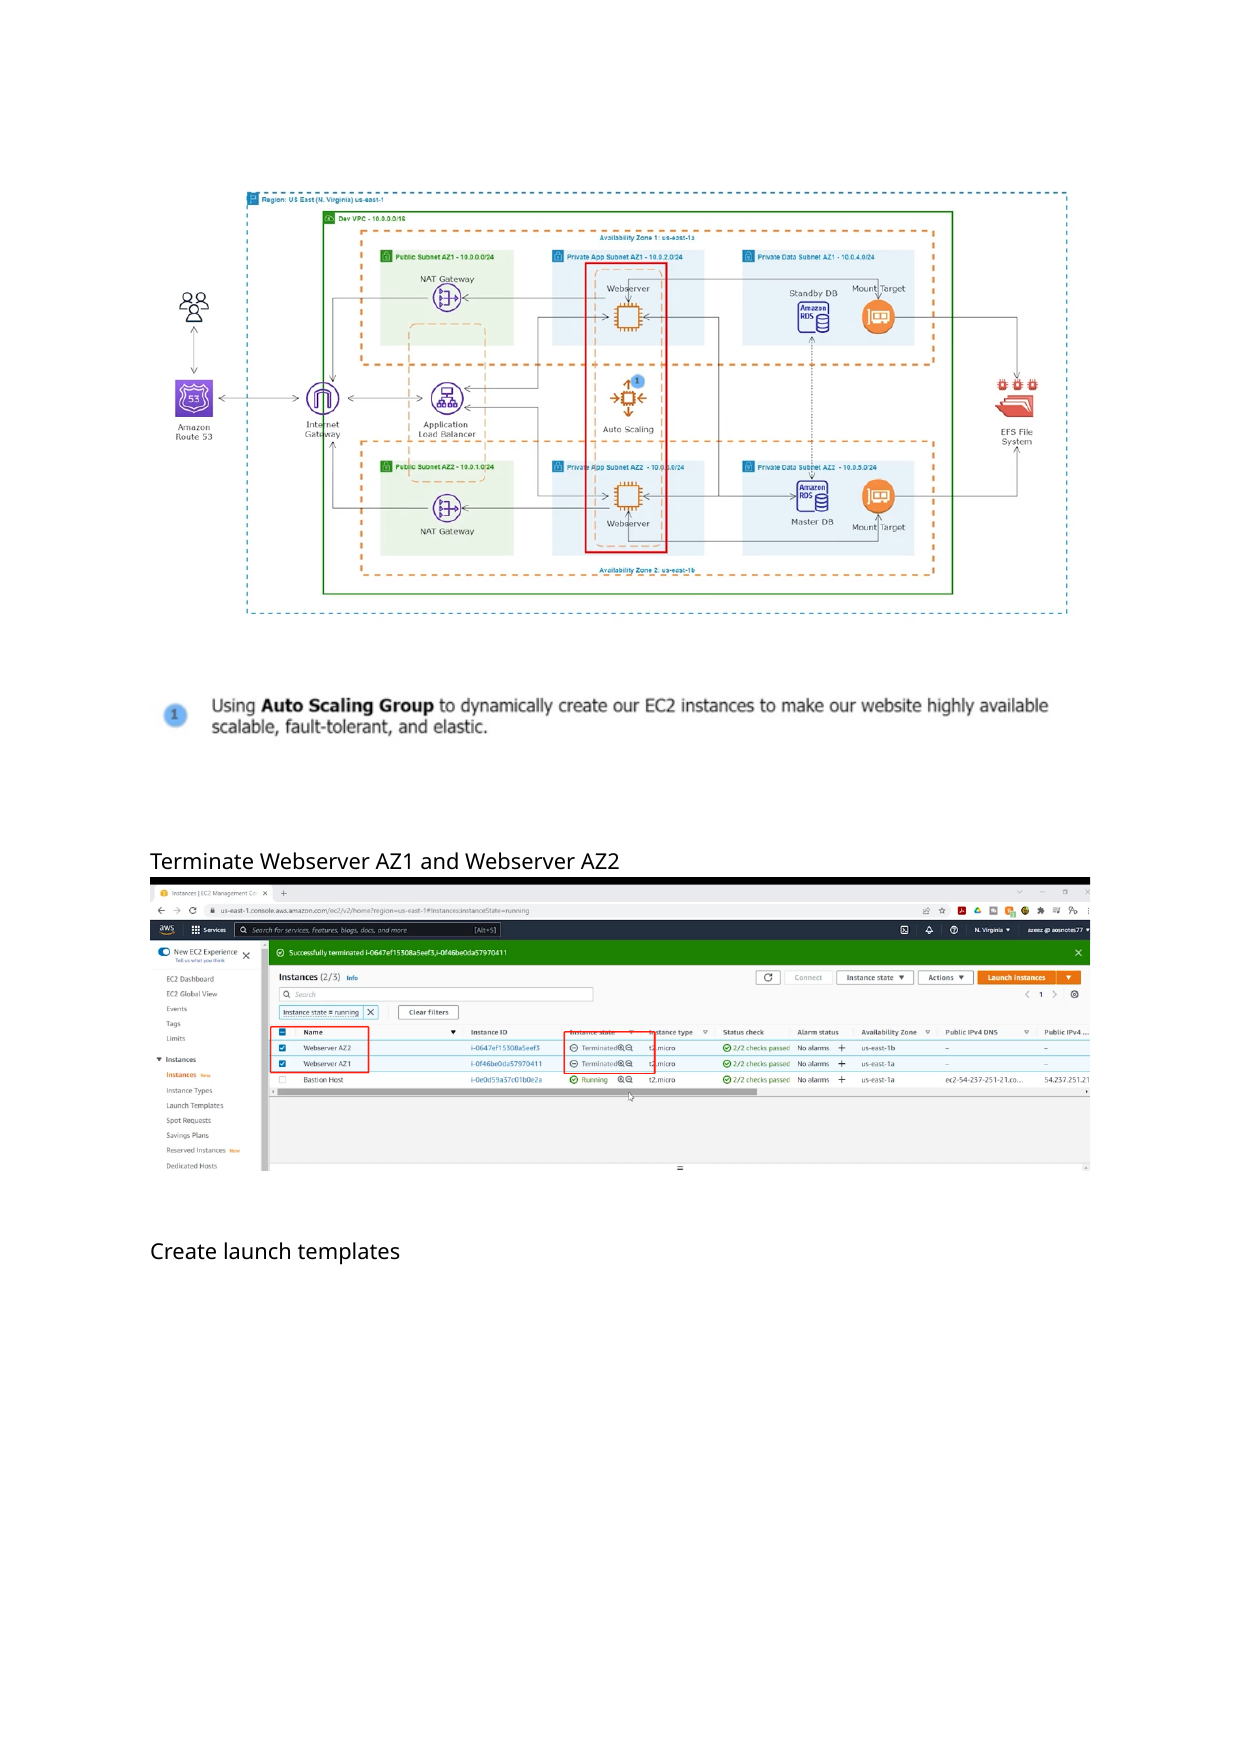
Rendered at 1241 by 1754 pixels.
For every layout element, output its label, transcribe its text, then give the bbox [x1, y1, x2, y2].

text Terminate Webserver AZ1 and Webserver AZ2 [150, 844, 1090, 877]
picture [150, 649, 1091, 792]
picture [150, 162, 1091, 643]
text Create launch templates [150, 1234, 1090, 1267]
picture [150, 877, 1091, 1171]
